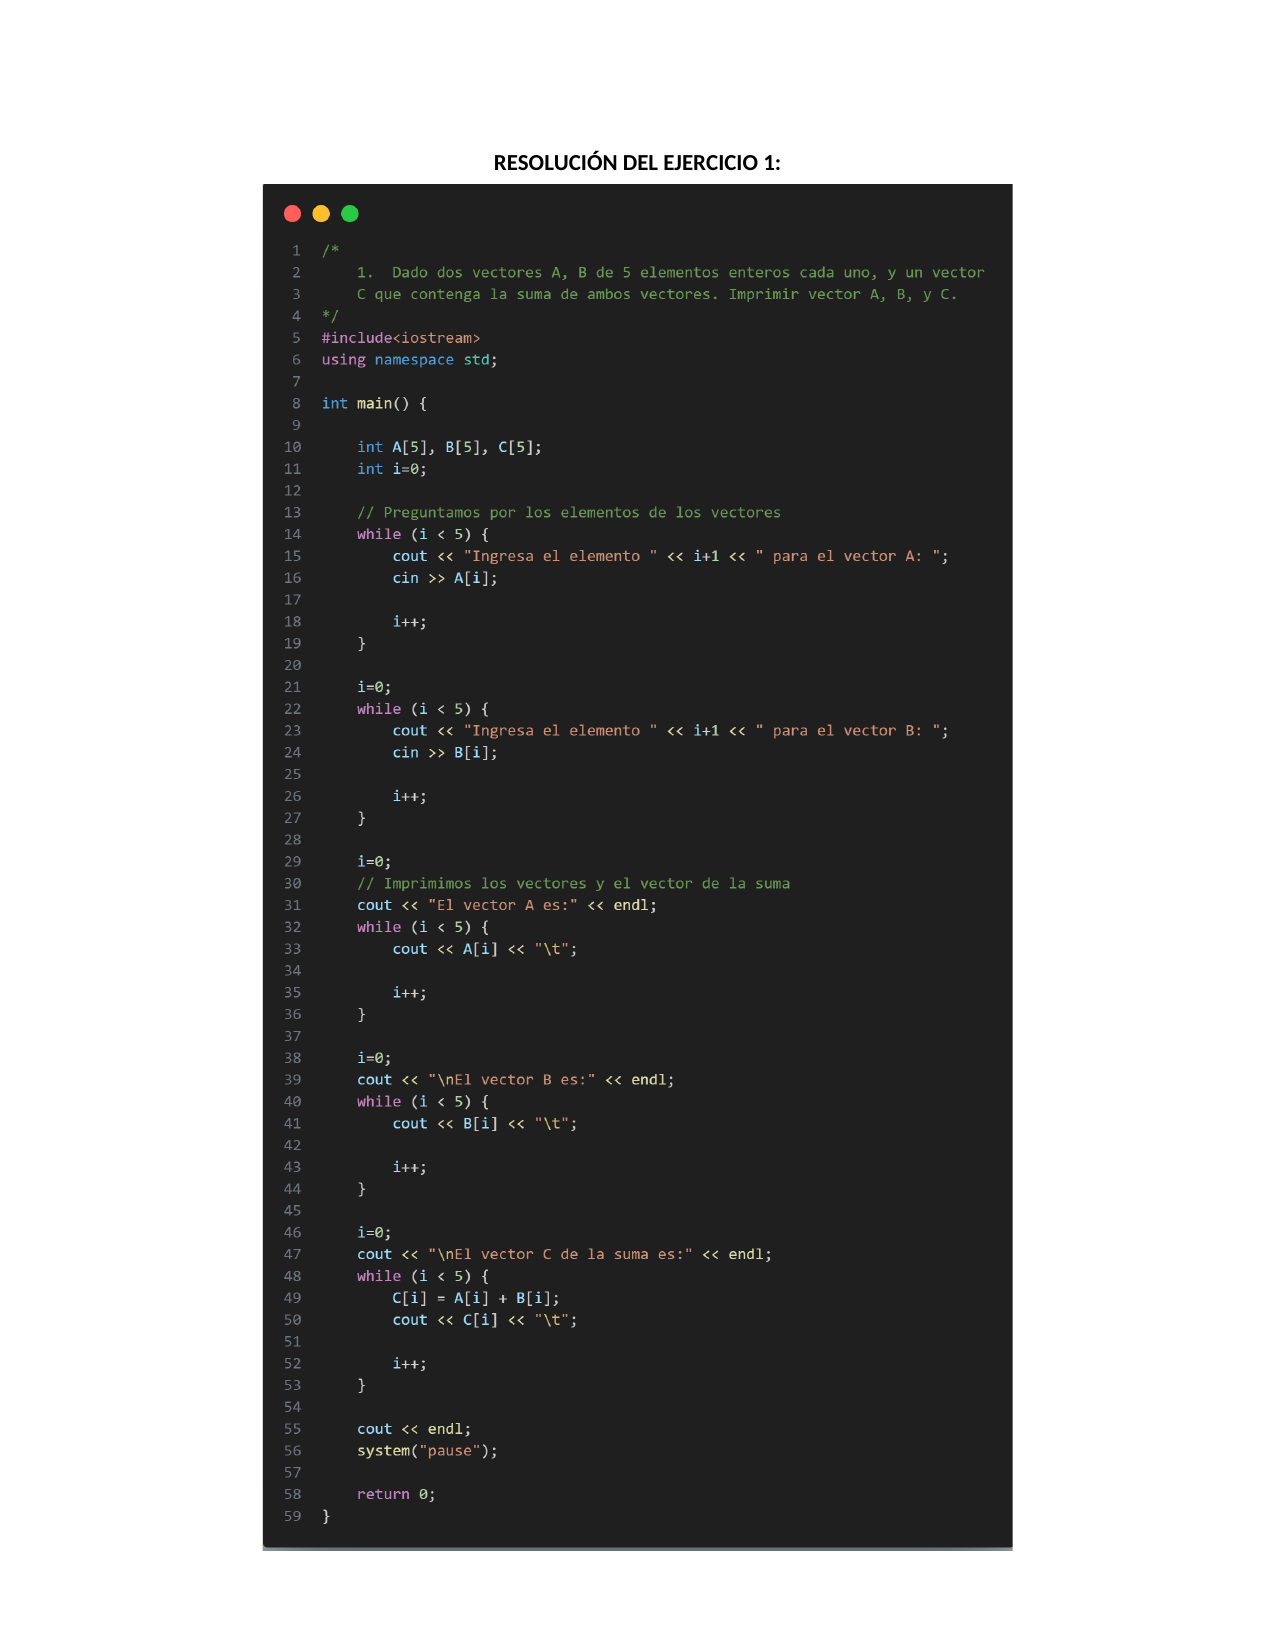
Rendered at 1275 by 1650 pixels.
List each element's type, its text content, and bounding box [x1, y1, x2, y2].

picture [262, 184, 1013, 1551]
text RESOLUCIÓN DEL EJERCICIO 1: [177, 148, 1098, 176]
